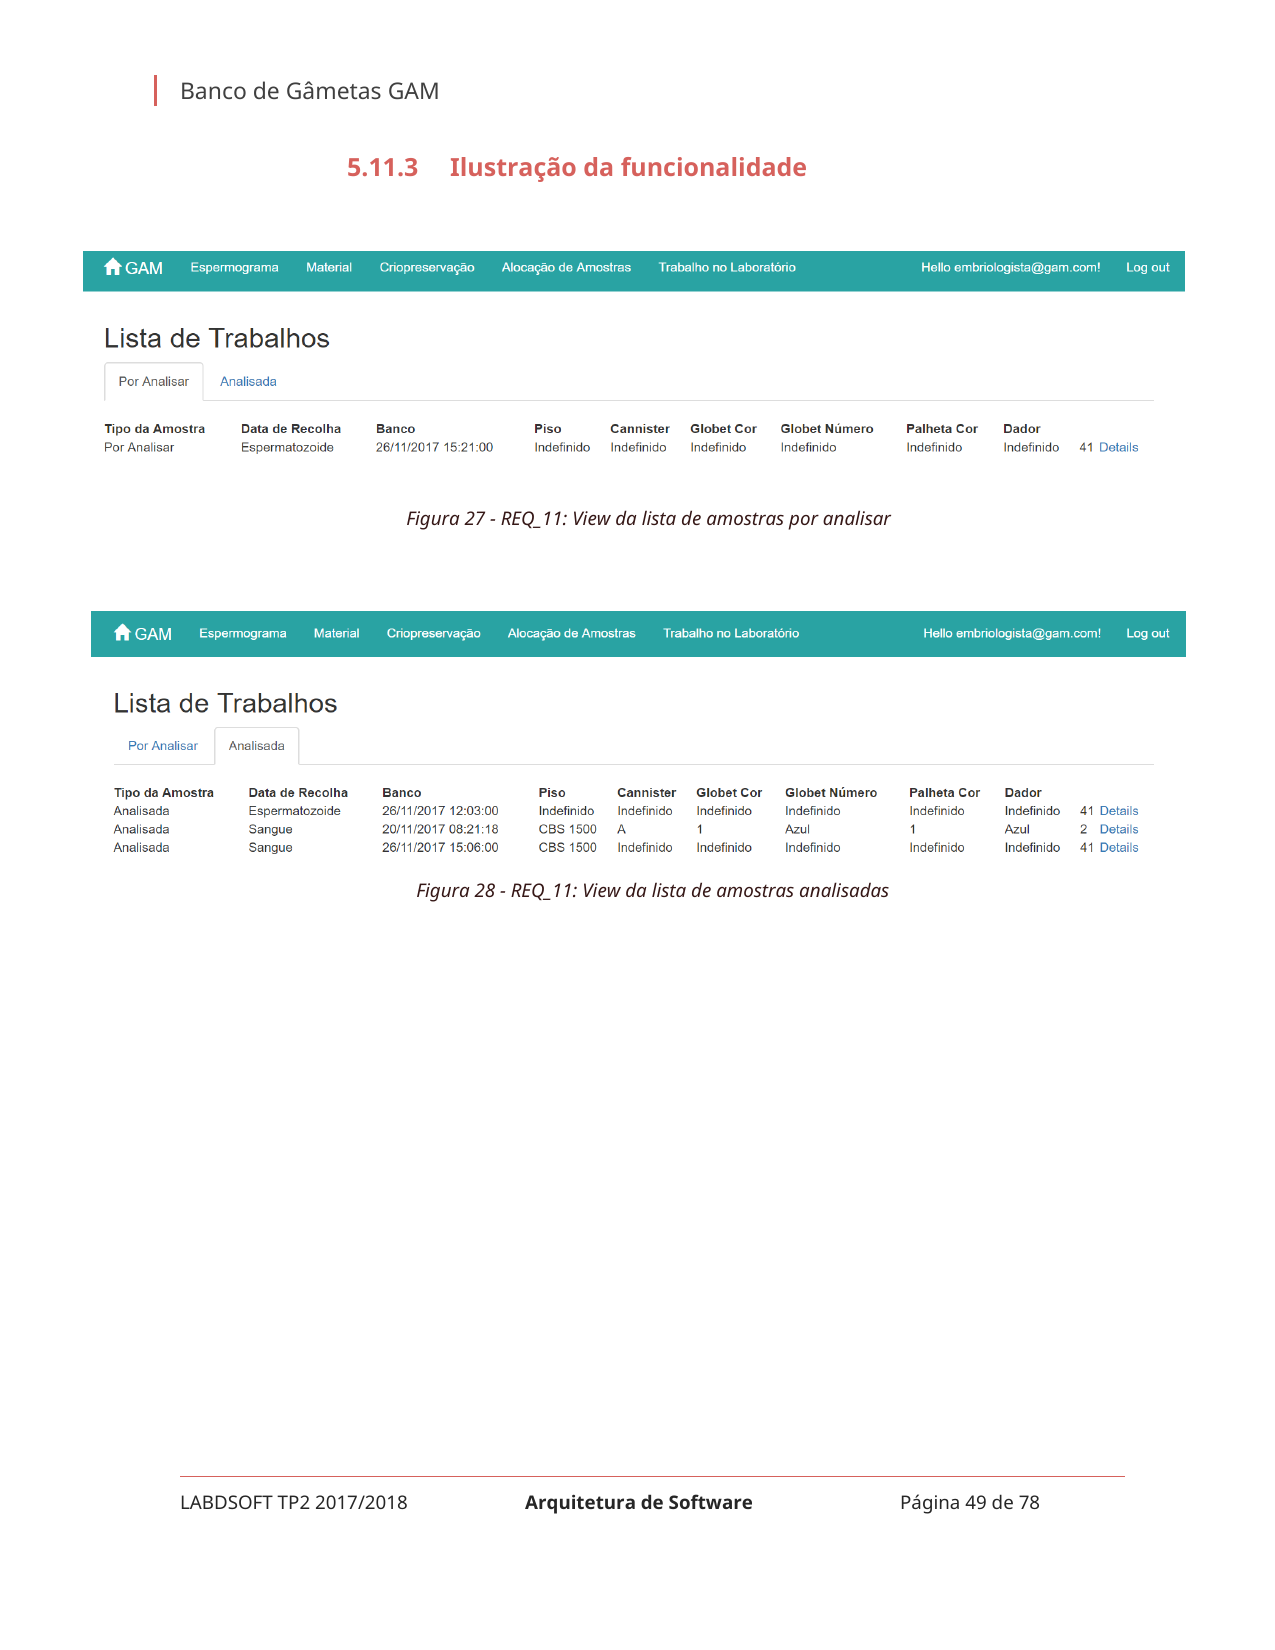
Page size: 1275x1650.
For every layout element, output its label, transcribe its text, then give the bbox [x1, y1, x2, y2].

subtitle Ilustração da funcionalidade [347, 150, 1125, 184]
picture [83, 251, 1185, 497]
picture [91, 611, 1186, 876]
